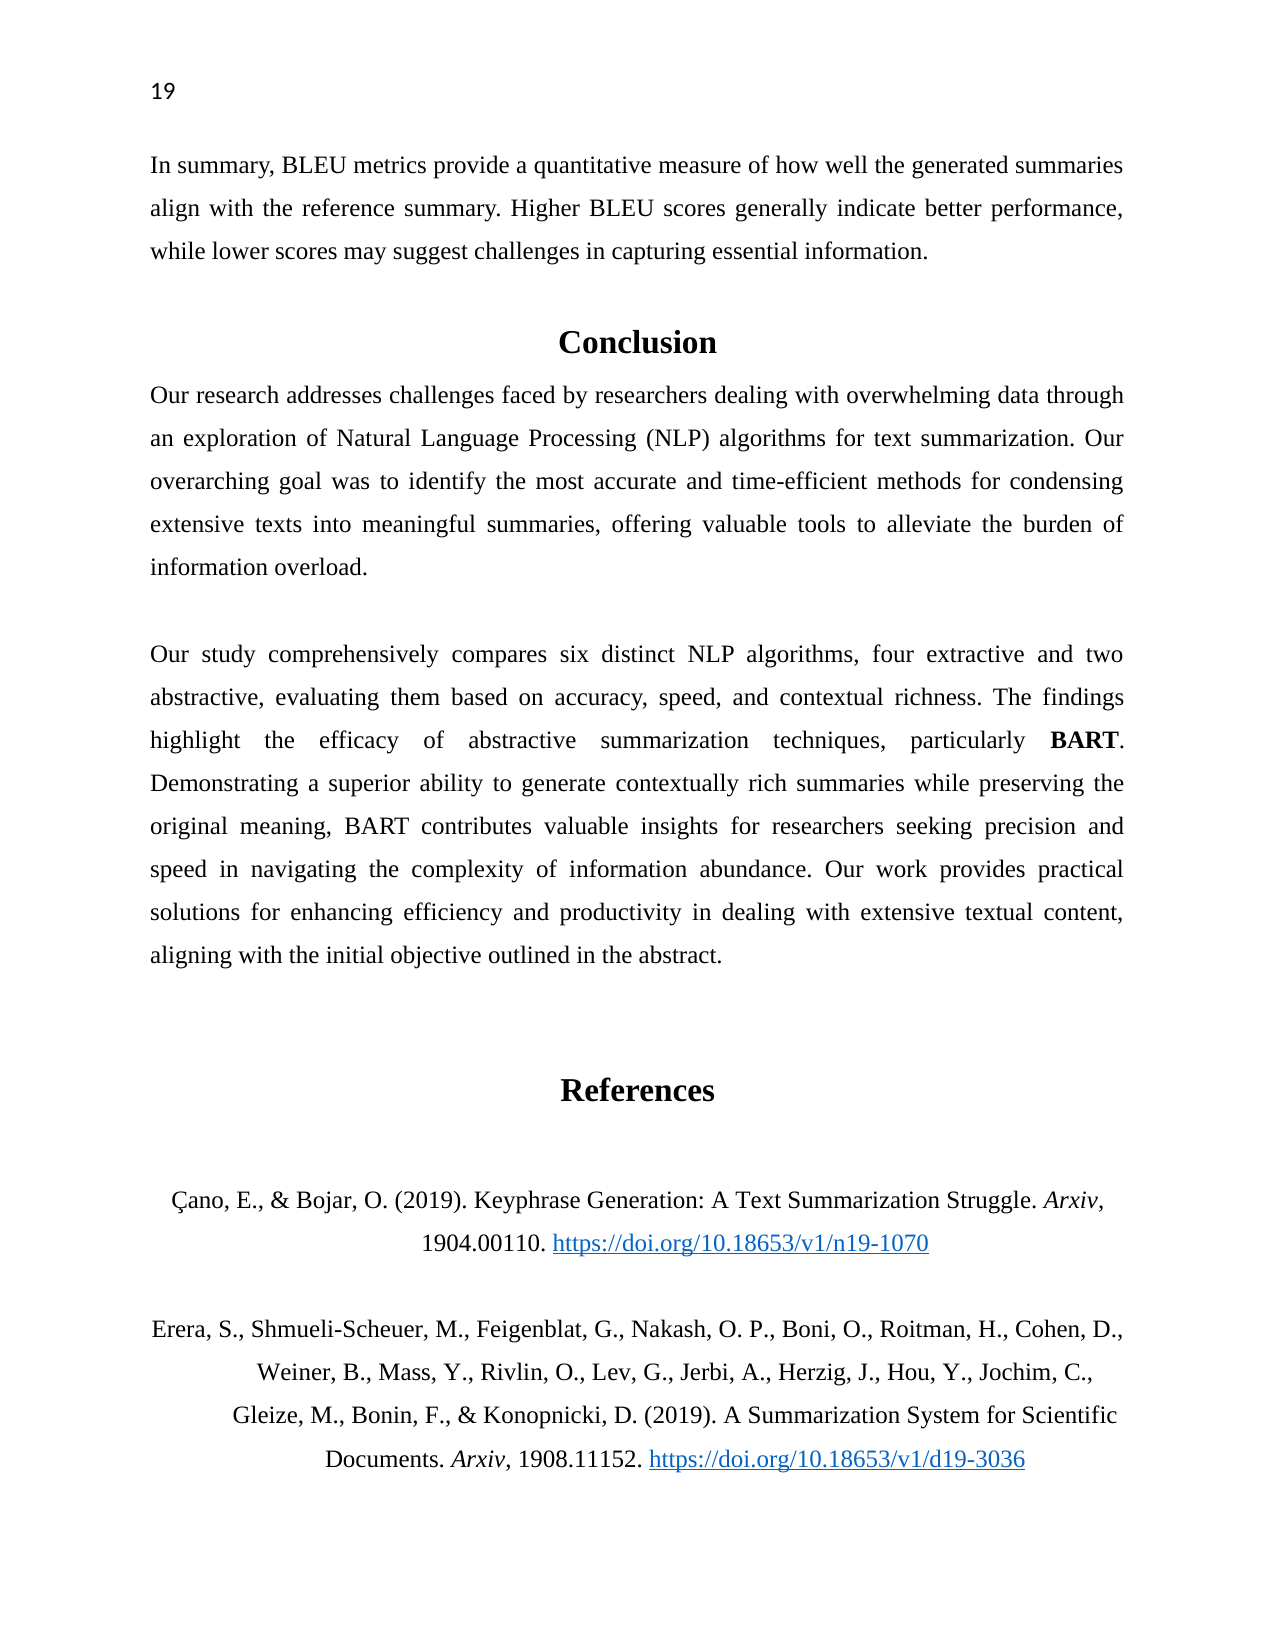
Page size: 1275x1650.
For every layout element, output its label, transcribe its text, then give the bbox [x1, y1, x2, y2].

text Conclusion [150, 322, 1125, 361]
text Erera, S., Shmueli-Scheuer, M., Feigenblat, G., Nakash, O. P., Boni, O., Roitman, H., Cohen, D., Weiner, B., Mass, Y., Rivlin, O., Lev, G., Jerbi, A., Herzig, J., Hou, Y., Jochim, C., Gleize, M., Bonin, F., & Konopnicki, D. (2019). A Summarization System for Scientific Documents. Arxiv, 1908.11152. https://doi.org/10.18653/v1/d19-3036 [150, 1314, 1125, 1472]
text Our research addresses challenges faced by researchers dealing with overwhelming data through an exploration of Natural Language Processing (NLP) algorithms for text summarization. Our overarching goal was to identify the most accurate and time-efficient methods for condensing extensive texts into meaningful summaries, offering valuable tools to alleviate the burden of information overload. [150, 380, 1125, 581]
text References [150, 1070, 1125, 1108]
text Our study comprehensively compares six distinct NLP algorithms, four extractive and two abstractive, evaluating them based on accuracy, speed, and contextual richness. The findings highlight the efficacy of abstractive summarization techniques, particularly BART. Demonstrating a superior ability to generate contextually rich summaries while preserving the original meaning, BART contributes valuable insights for researchers seeking precision and speed in navigating the complexity of information abundance. Our work provides practical solutions for enhancing efficiency and productivity in dealing with extensive textual content, aligning with the initial objective outlined in the abstract. [150, 639, 1125, 969]
text Çano, E., & Bojar, O. (2019). Keyphrase Generation: A Text Summarization Struggle. Arxiv, 1904.00110. https://doi.org/10.18653/v1/n19-1070 [150, 1185, 1125, 1257]
text In summary, BLEU metrics provide a quantitative measure of how well the generated summaries align with the reference summary. Higher BLEU scores generally indicate better performance, while lower scores may suggest challenges in capturing essential information. [150, 150, 1125, 265]
